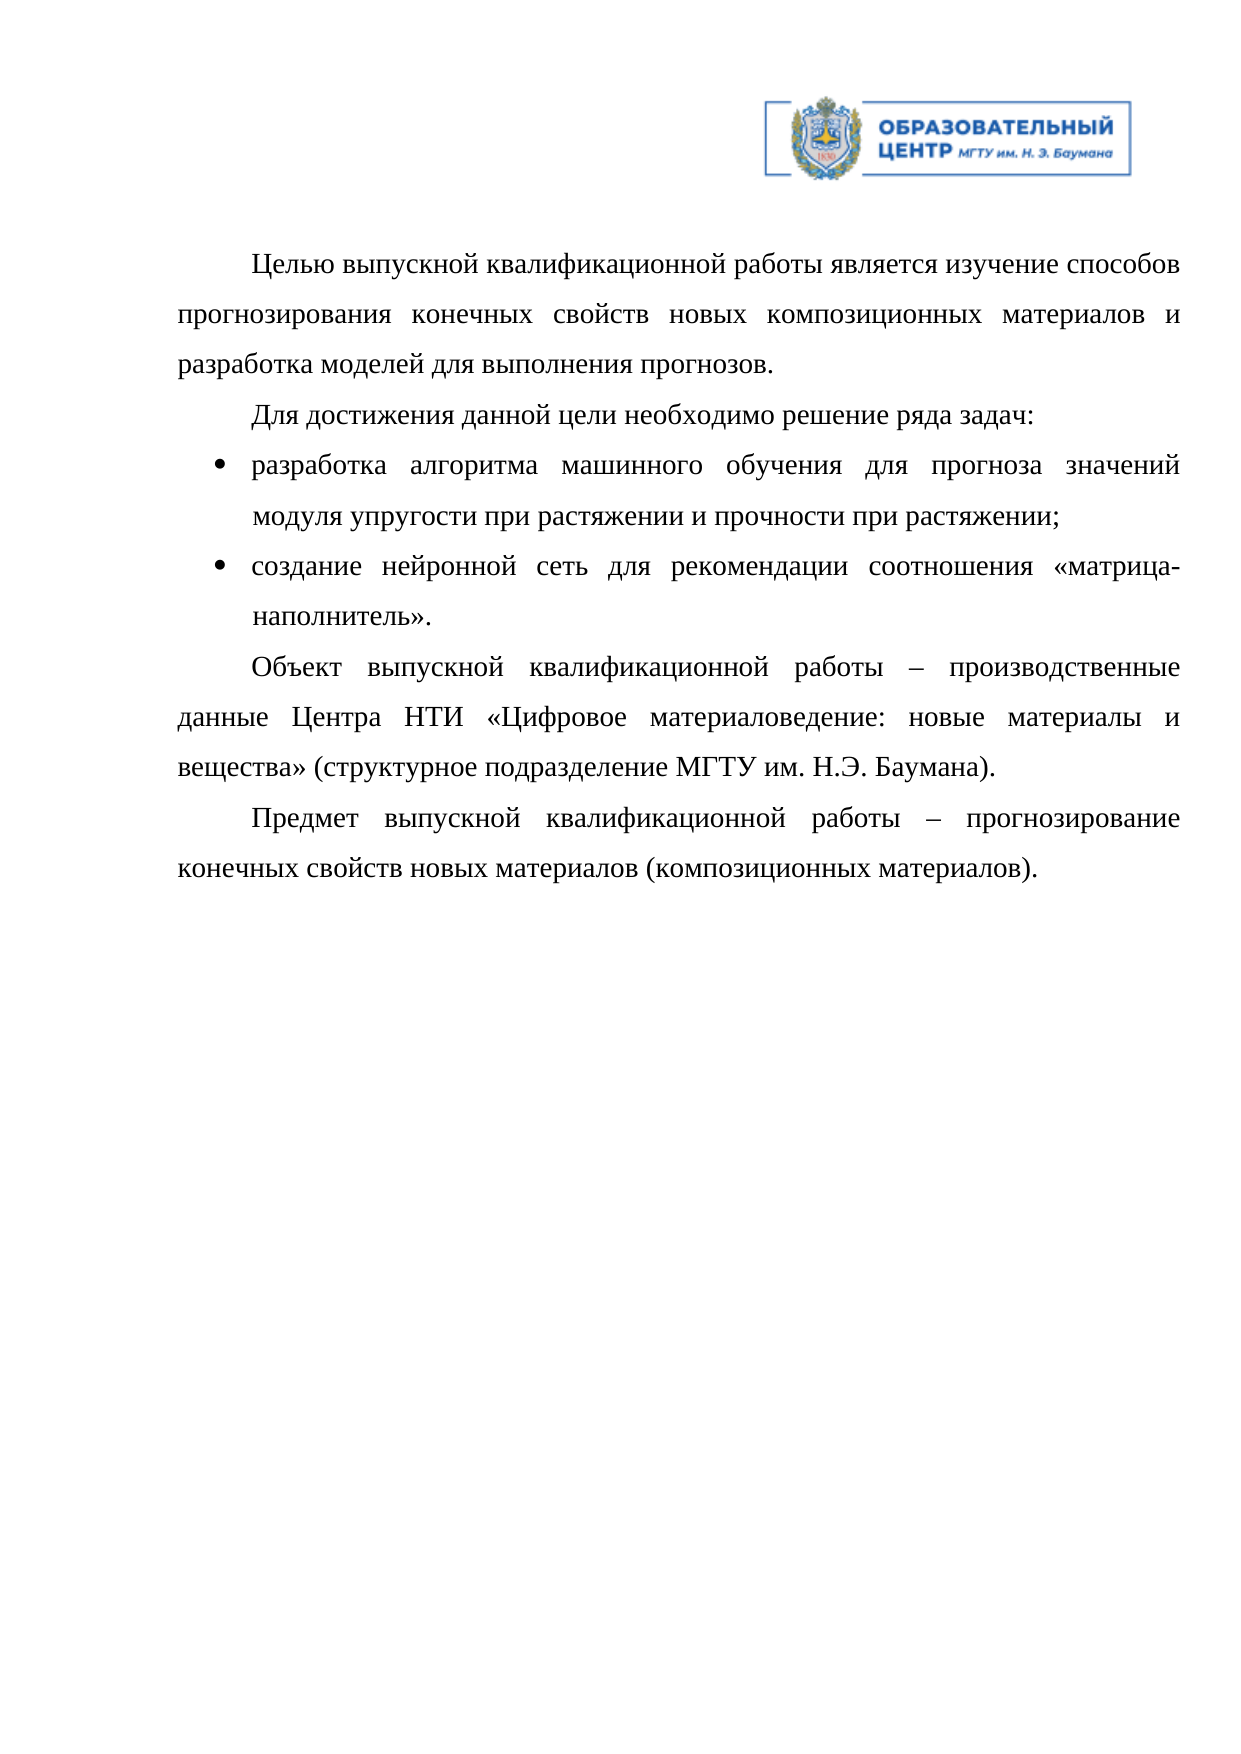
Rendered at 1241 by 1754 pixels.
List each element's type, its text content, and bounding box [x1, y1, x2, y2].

text Целью выпускной квалификационной работы является изучение способов прогнозирования конечных свойств новых композиционных материалов и разработка моделей для выполнения прогнозов. [177, 246, 1181, 380]
text Предмет выпускной квалификационной работы – прогнозирование конечных свойств новых материалов (композиционных материалов). [177, 800, 1181, 883]
list разработка алгоритма машинного обучения для прогноза значений модуля упругости при растяжении и прочности при растяжении; [215, 447, 1181, 531]
text Для достижения данной цели необходимо решение ряда задач: [177, 397, 1181, 431]
picture [734, 73, 1182, 196]
list создание нейронной сеть для рекомендации соотношения «матрица-наполнитель». [215, 548, 1181, 632]
text Объект выпускной квалификационной работы – производственные данные Центра НТИ «Цифровое материаловедение: новые материалы и вещества» (структурное подразделение МГТУ им. Н.Э. Баумана). [177, 649, 1181, 783]
